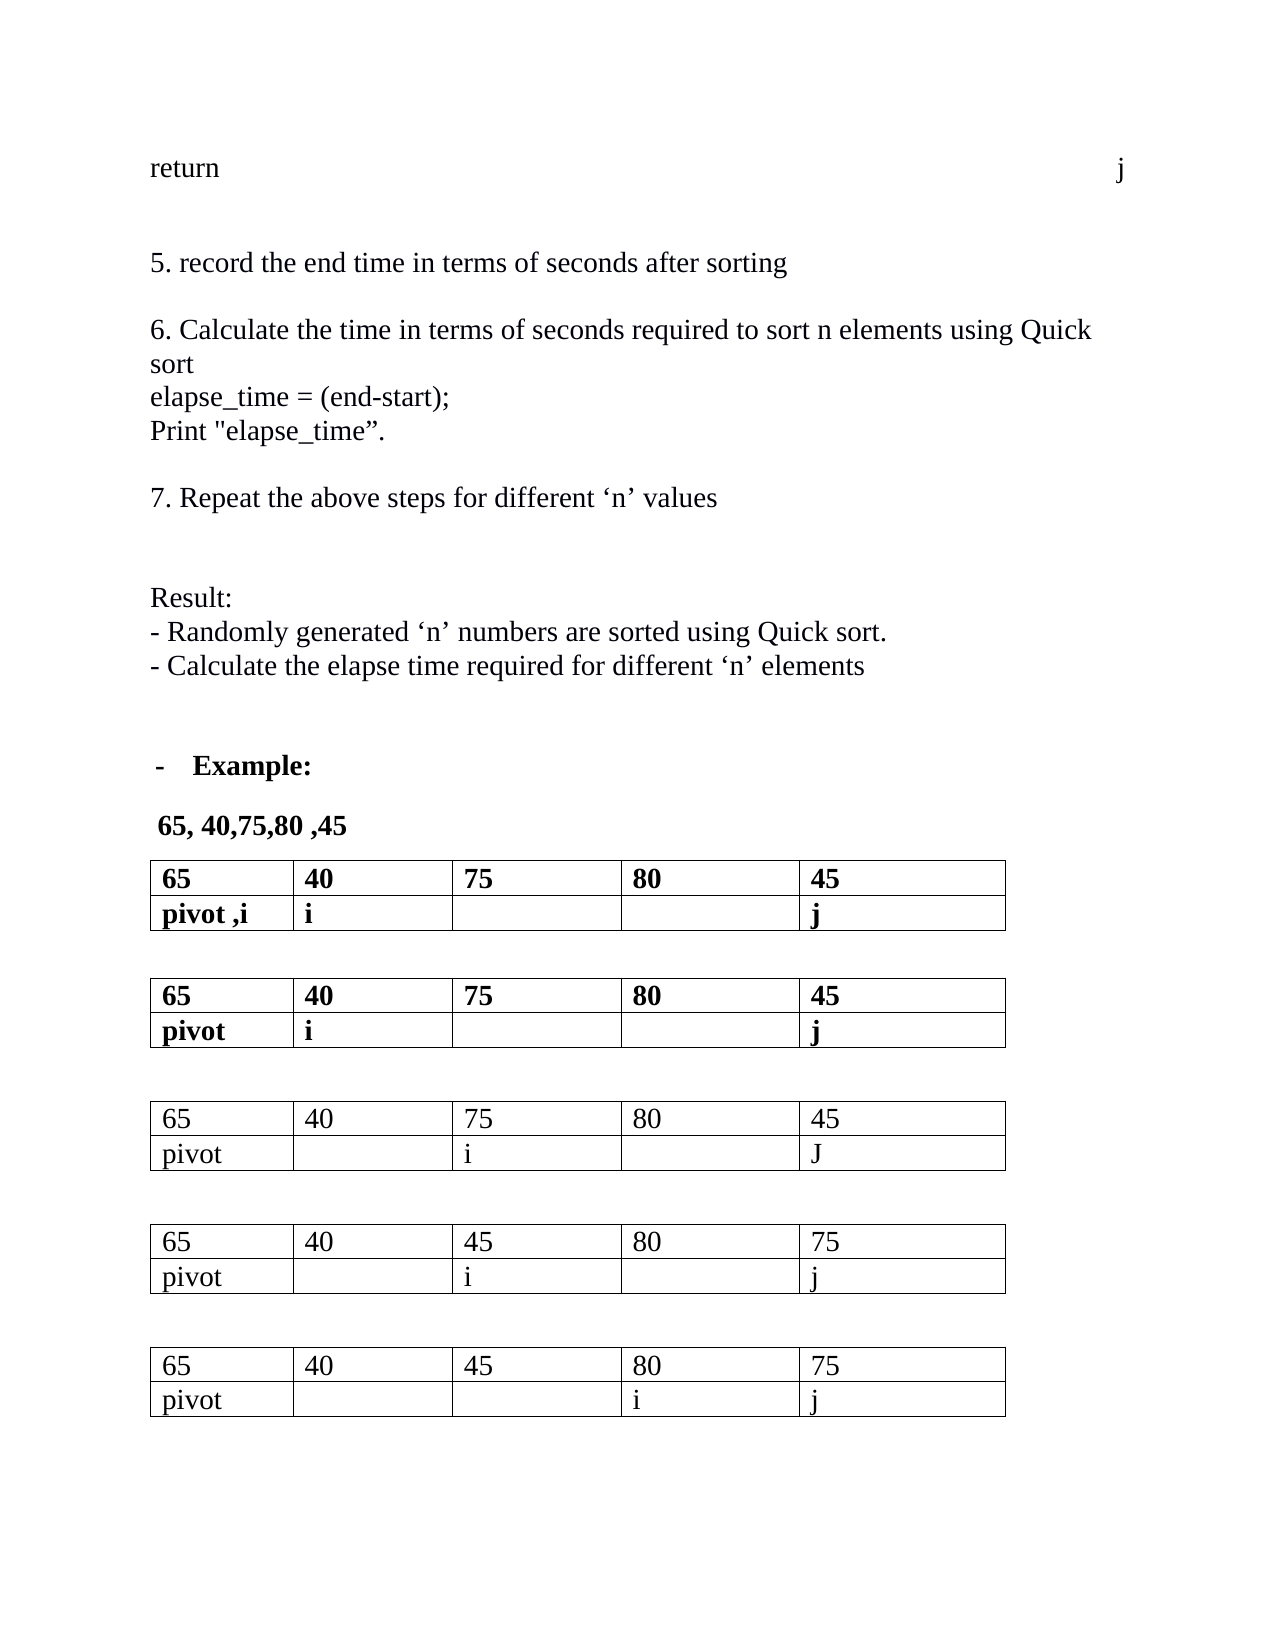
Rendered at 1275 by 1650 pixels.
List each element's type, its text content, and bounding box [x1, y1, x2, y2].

table_cell i [294, 896, 452, 929]
table_cell [294, 1136, 452, 1170]
table_header 45 [800, 979, 1005, 1012]
table_cell [622, 1013, 799, 1047]
table_header 65 [151, 861, 293, 895]
table_header 45 [800, 1102, 1005, 1135]
table_cell i [622, 1382, 799, 1416]
table_cell [453, 1382, 621, 1416]
table_header 75 [453, 1102, 621, 1135]
table_cell i [453, 1259, 621, 1293]
table_header 40 [294, 979, 452, 1012]
table_cell j [800, 1382, 1005, 1416]
table_cell i [294, 1013, 452, 1047]
table_cell [294, 1382, 452, 1416]
table_header 80 [622, 979, 799, 1012]
text return j [150, 150, 1125, 212]
text elapse_time = (end-start); [150, 379, 1125, 413]
table_cell j [800, 1013, 1005, 1047]
table_header 45 [453, 1348, 621, 1381]
table_header 75 [800, 1225, 1005, 1258]
table_cell [453, 1013, 621, 1047]
table_cell J [800, 1136, 1005, 1170]
table_header 65 [151, 979, 293, 1012]
table_header 45 [800, 861, 1005, 895]
text 7. Repeat the above steps for different ‘n’ values [150, 480, 1125, 513]
table_cell [622, 896, 799, 929]
table_header 65 [151, 1102, 293, 1135]
table_header 65 [151, 1348, 293, 1381]
table_cell pivot [151, 1013, 293, 1047]
table_cell [453, 896, 621, 929]
table_header 80 [622, 1348, 799, 1381]
text 65, 40,75,80 ,45 [150, 808, 1125, 841]
table_cell pivot [151, 1382, 293, 1416]
table_header 40 [294, 861, 452, 895]
text 5. record the end time in terms of seconds after sorting [150, 245, 1125, 279]
table_cell j [800, 1259, 1005, 1293]
table_header 80 [622, 861, 799, 895]
table_header 80 [622, 1225, 799, 1258]
table_cell pivot ,i [151, 896, 293, 929]
list Example: [155, 748, 1125, 782]
text sort [150, 346, 1125, 379]
text Print "elapse_time”. [150, 413, 1125, 446]
table_header 75 [800, 1348, 1005, 1381]
table_header 80 [622, 1102, 799, 1135]
table_cell [622, 1136, 799, 1170]
table_header 45 [453, 1225, 621, 1258]
text - Randomly generated ‘n’ numbers are sorted using Quick sort. [150, 614, 1125, 648]
table_header 65 [151, 1225, 293, 1258]
table_cell [294, 1259, 452, 1293]
table_cell pivot [151, 1259, 293, 1293]
table_header 75 [453, 979, 621, 1012]
table_header 40 [294, 1102, 452, 1135]
text Result: [150, 581, 1125, 614]
table_header 40 [294, 1225, 452, 1258]
table_header 40 [294, 1348, 452, 1381]
table_cell i [453, 1136, 621, 1170]
table_cell pivot [151, 1136, 293, 1170]
table_cell j [800, 896, 1005, 929]
text 6. Calculate the time in terms of seconds required to sort n elements using Quick [150, 312, 1125, 346]
text - Calculate the elapse time required for different ‘n’ elements [150, 648, 1172, 681]
table_header 75 [453, 861, 621, 895]
table_cell [622, 1259, 799, 1293]
